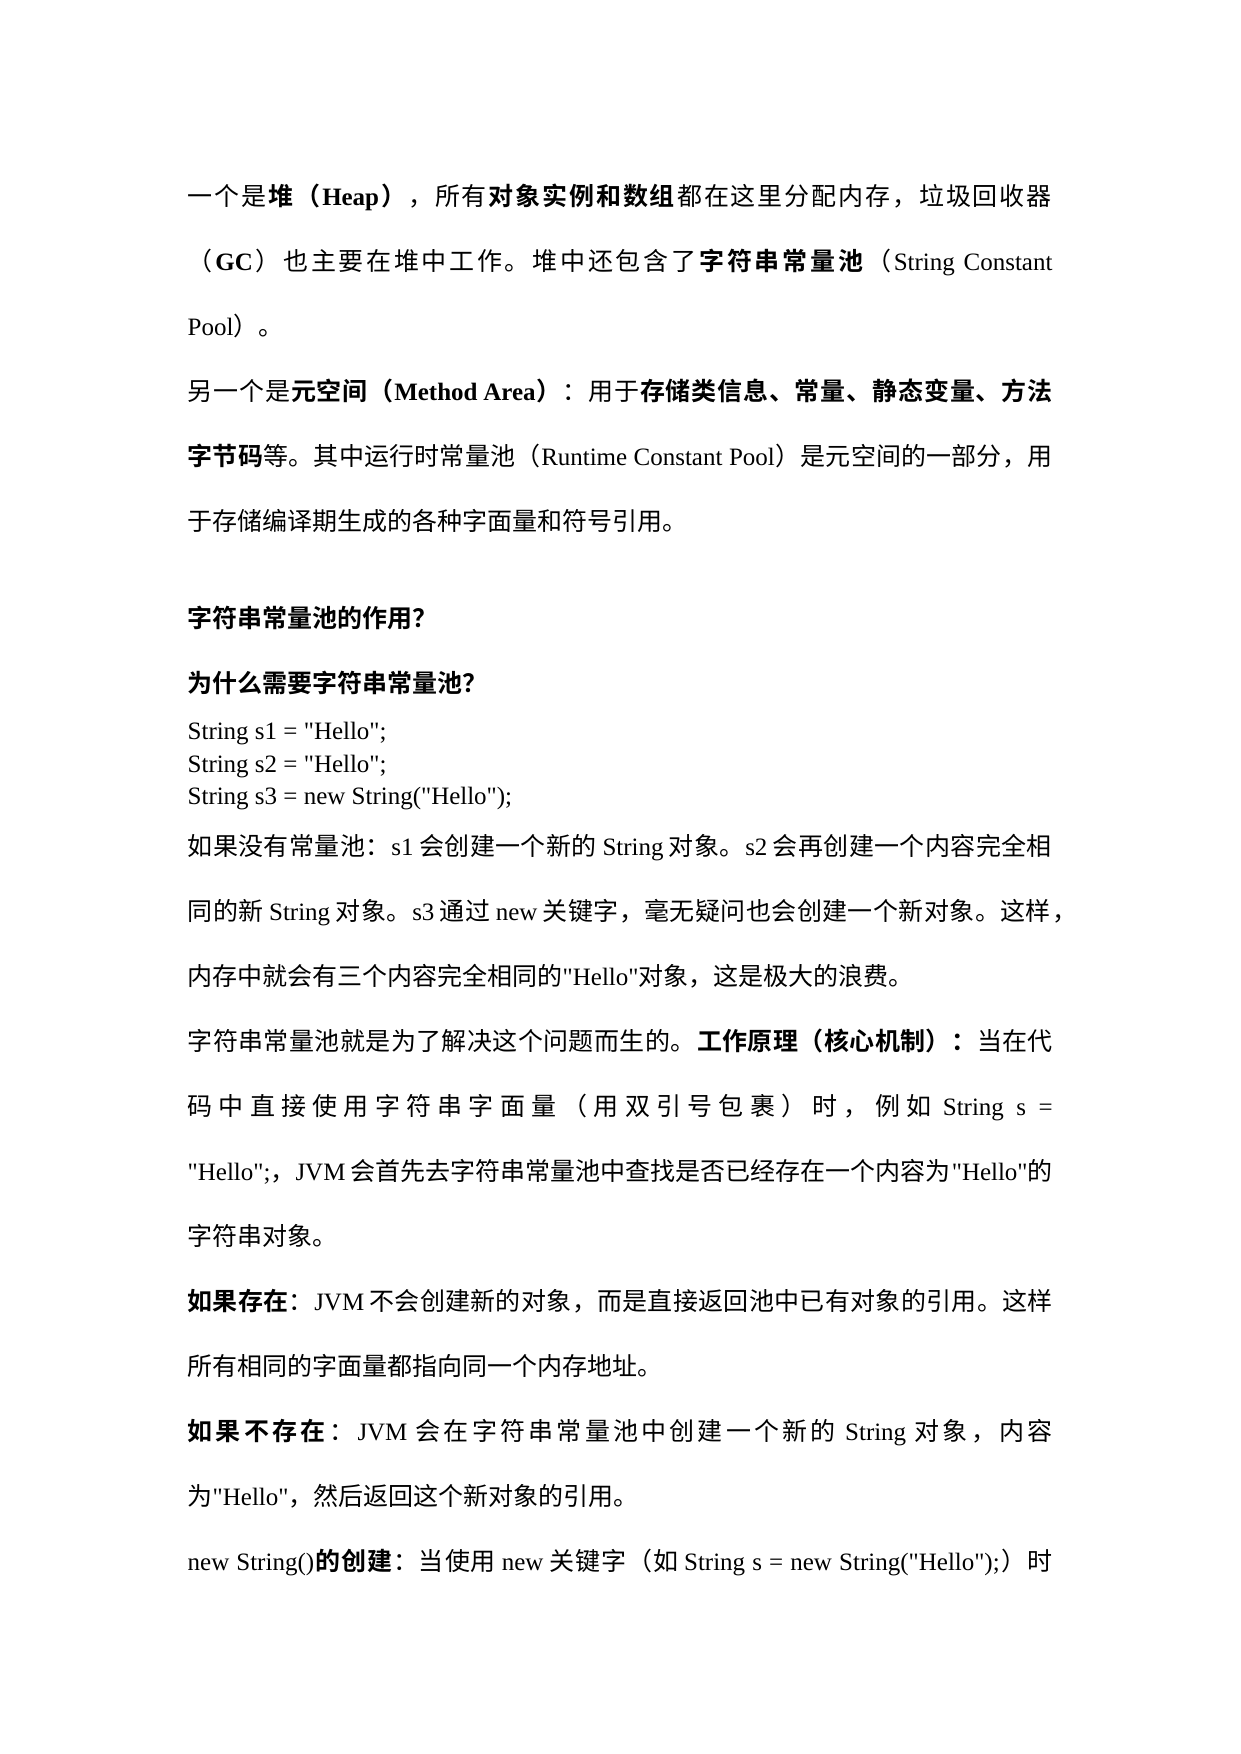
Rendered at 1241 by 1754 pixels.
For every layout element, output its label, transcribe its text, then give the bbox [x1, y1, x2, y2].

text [187, 1527, 1053, 1592]
text String s2 = "Hello"; [187, 747, 1053, 779]
text 为什么需要字符串常量池？ [187, 649, 1053, 714]
text 如果没有常量池：s1会创建一个新的String对象。s2会再创建一个内容完全相同的新String对象。s3通过new关键字，毫无疑问也会创建一个新对象。这样，内存中就会有三个内容完全相同的"Hello"对象，这是极大的浪费。 [187, 812, 1053, 1007]
subtitle 字符串常量池的作用？ [187, 584, 1053, 649]
text String s3 = new String("Hello"); [187, 779, 1053, 812]
text 另一个是元空间（Method Area）：用于存储类信息、常量、静态变量、方法字节码等。其中运行时常量池（Runtime Constant Pool）是元空间的一部分，用于存储编译期生成的各种字面量和符号引用。 [187, 357, 1053, 552]
text 如果存在：JVM不会创建新的对象，而是直接返回池中已有对象的引用。这样，所有相同的字面量都指向同一个内存地址。 [187, 1267, 1053, 1397]
text 字符串常量池就是为了解决这个问题而生的。工作原理（核心机制）：当在代码中直接使用字符串字面量（用双引号包裹）时，例如String s = "Hello";，JVM会首先去字符串常量池中查找是否已经存在一个内容为"Hello"的字符串对象。 [187, 1007, 1053, 1267]
text 如果不存在：JVM会在字符串常量池中创建一个新的String对象，内容为"Hello"，然后返回这个新对象的引用。 [187, 1397, 1053, 1527]
text String s1 = "Hello"; [187, 714, 1053, 747]
text 一个是堆（Heap），所有对象实例和数组都在这里分配内存，垃圾回收器（GC）也主要在堆中工作。堆中还包含了字符串常量池（String Constant Pool）。 [187, 162, 1053, 357]
